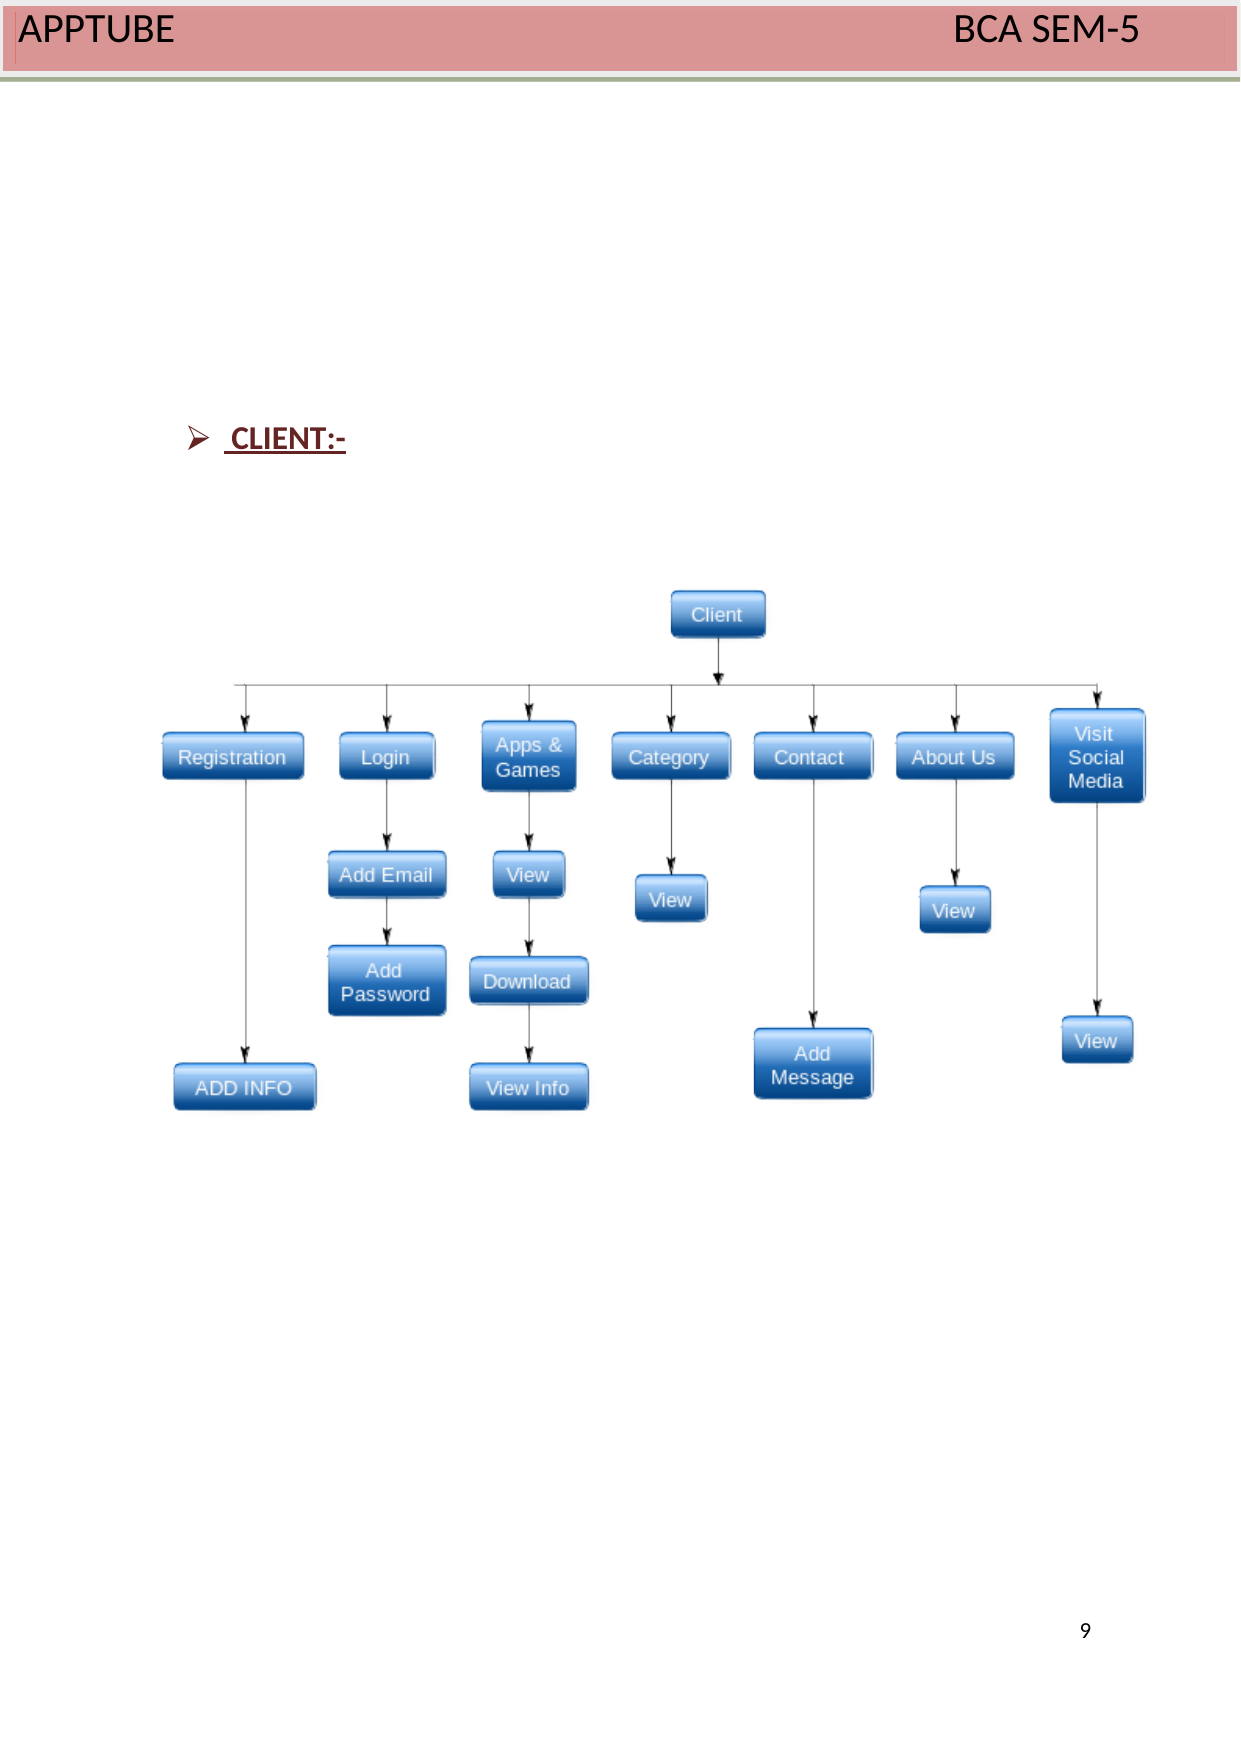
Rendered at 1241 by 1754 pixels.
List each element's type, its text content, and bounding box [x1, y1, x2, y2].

picture [3, 12, 1237, 64]
list CLIENT:- [186, 400, 1109, 468]
picture [0, 77, 1241, 82]
